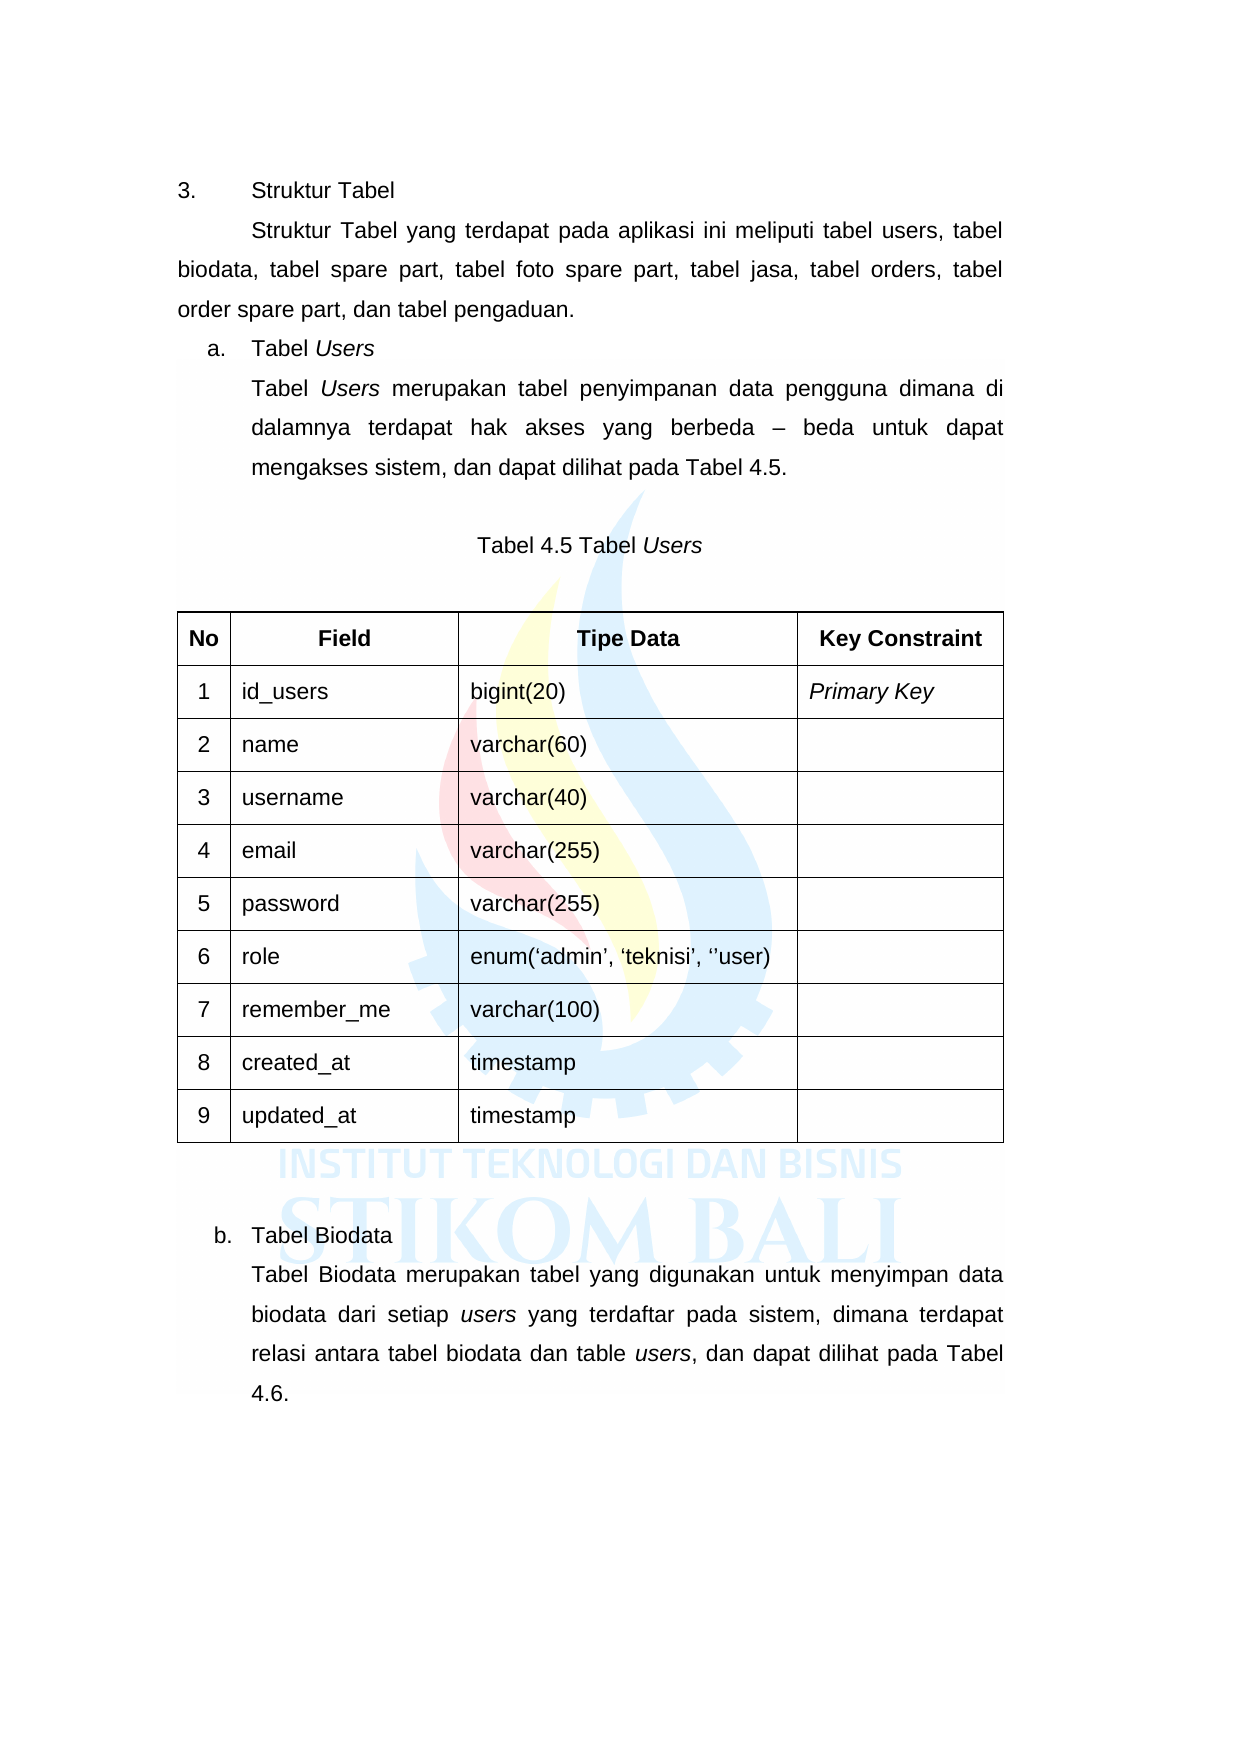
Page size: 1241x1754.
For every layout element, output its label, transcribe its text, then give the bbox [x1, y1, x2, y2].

table_cell email [231, 825, 458, 877]
table_cell [798, 1037, 1003, 1089]
table_cell [798, 1090, 1003, 1142]
table_cell 2 [178, 719, 230, 771]
table_cell varchar(40) [459, 772, 797, 823]
table_cell 7 [178, 984, 230, 1036]
table_cell timestamp [459, 1090, 797, 1142]
table_cell [798, 878, 1003, 929]
table_cell [798, 825, 1003, 877]
table_cell created_at [231, 1037, 458, 1089]
table_header Key Constraint [798, 613, 1003, 664]
table_header Tipe Data [459, 613, 797, 664]
table_cell username [231, 772, 458, 823]
table_cell varchar(255) [459, 825, 797, 877]
table_cell password [231, 878, 458, 929]
table_cell updated_at [231, 1090, 458, 1142]
table_cell [798, 931, 1003, 983]
table_cell [798, 772, 1003, 823]
table_cell 8 [178, 1037, 230, 1089]
table_cell role [231, 931, 458, 983]
table_cell 6 [178, 931, 230, 983]
table_cell 1 [178, 666, 230, 717]
table_cell varchar(255) [459, 878, 797, 929]
table_cell enum(‘admin’, ‘teknisi’, ‘’user) [459, 931, 797, 983]
list Tabel Biodata merupakan tabel yang digunakan untuk menyimpan data biodata dari setiap users yang terdaftar pada sistem, dimana terdapat relasi antara tabel biodata dan table users, dan dapat dilihat pada Tabel 4.6. [251, 1261, 1004, 1406]
list Struktur Tabel [177, 177, 1004, 203]
table_cell timestamp [459, 1037, 797, 1089]
list Tabel Biodata [213, 1222, 1004, 1248]
table_cell 3 [178, 772, 230, 823]
list Struktur Tabel yang terdapat pada aplikasi ini meliputi tabel users, tabel biodata, tabel spare part, tabel foto spare part, tabel jasa, tabel orders, tabel order spare part, dan tabel pengaduan. [177, 217, 1004, 322]
table_header Field [231, 613, 458, 664]
table_cell 5 [178, 878, 230, 929]
list Tabel Users merupakan tabel penyimpanan data pengguna dimana di dalamnya terdapat hak akses yang berbeda – beda untuk dapat mengakses sistem, dan dapat dilihat pada Tabel 4.5. [251, 374, 1004, 480]
table_header No [178, 613, 230, 664]
table_cell remember_me [231, 984, 458, 1036]
list Tabel Users [207, 335, 1004, 361]
table_cell name [231, 719, 458, 771]
table_cell [798, 719, 1003, 771]
table_cell bigint(20) [459, 666, 797, 717]
table_cell [798, 984, 1003, 1036]
table_cell varchar(60) [459, 719, 797, 771]
table_cell Primary Key [798, 666, 1003, 717]
text Tabel 4.5 Tabel Users [177, 532, 1004, 559]
table_cell varchar(100) [459, 984, 797, 1036]
table_cell id_users [231, 666, 458, 717]
table_cell 9 [178, 1090, 230, 1142]
table_cell 4 [178, 825, 230, 877]
